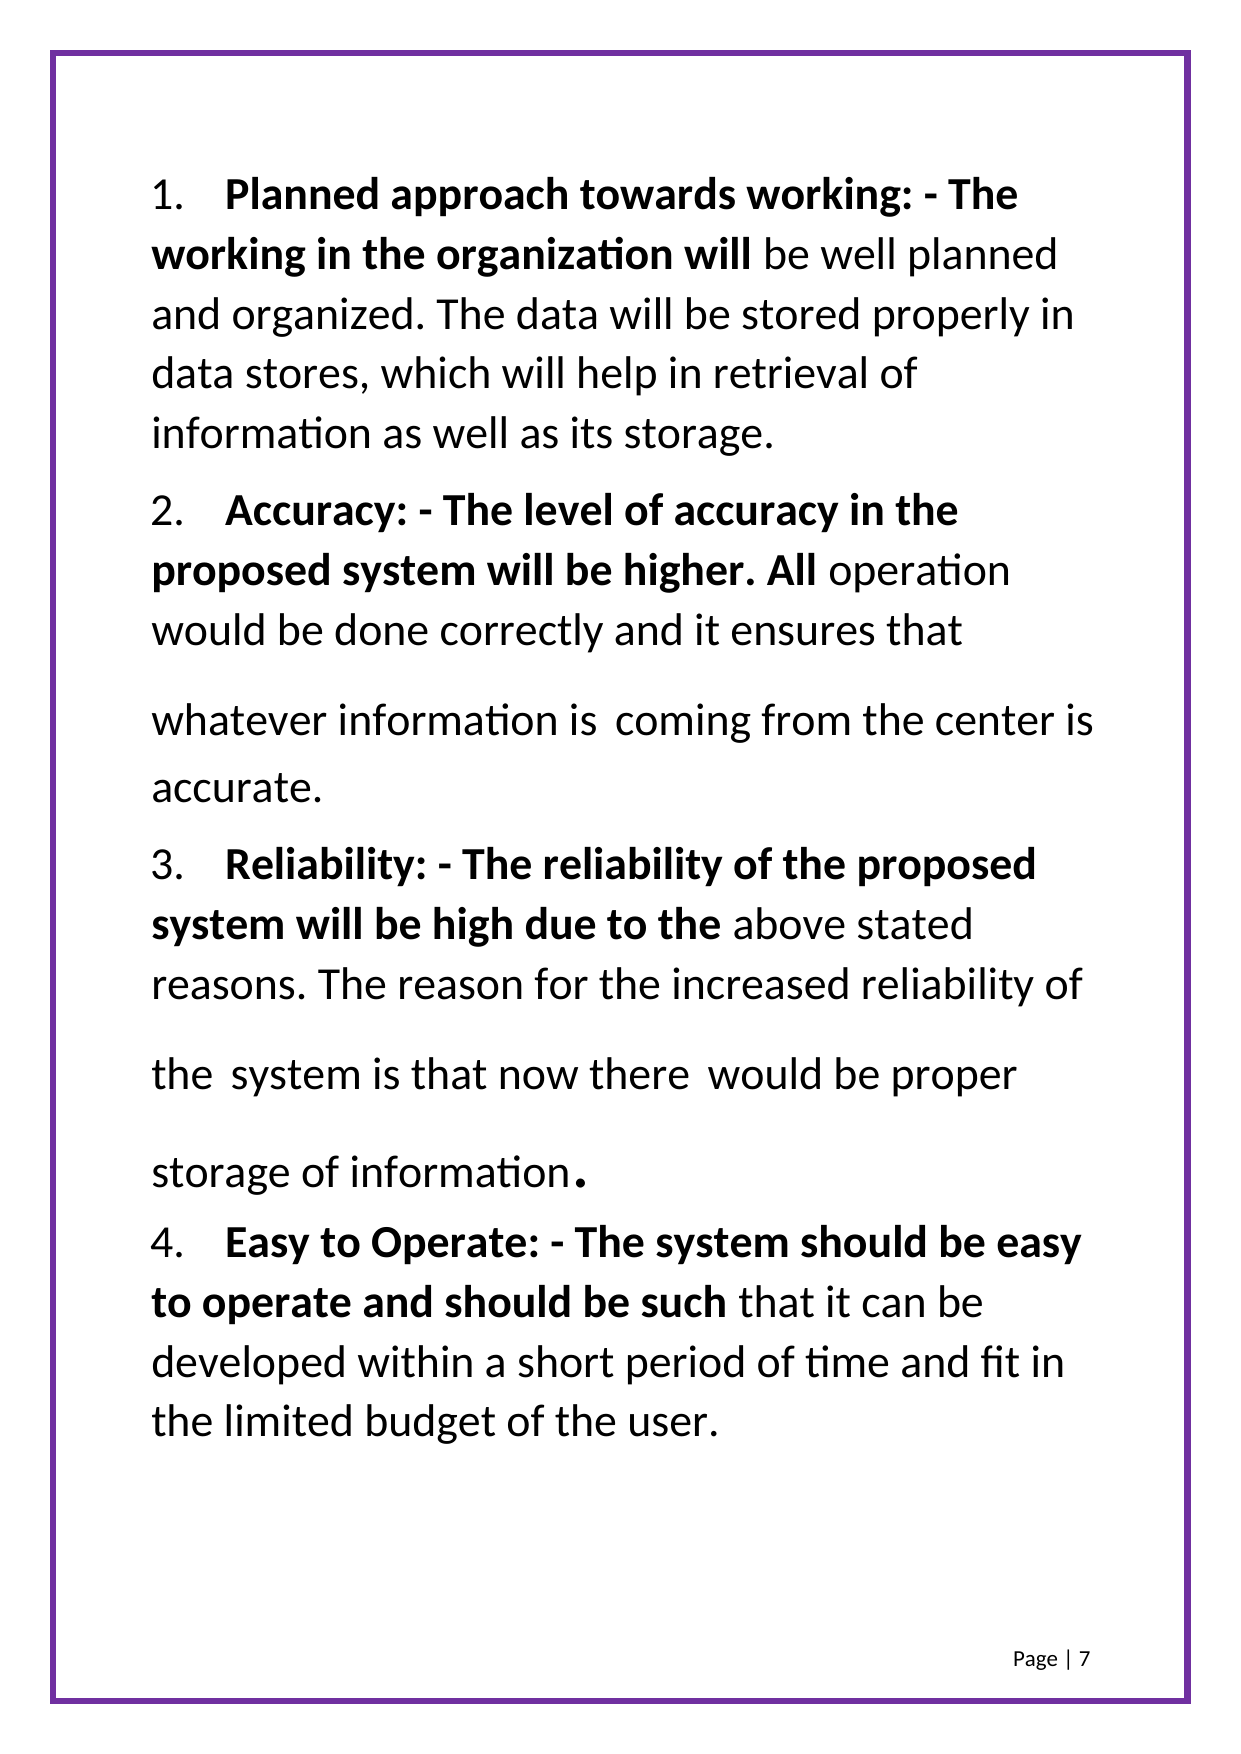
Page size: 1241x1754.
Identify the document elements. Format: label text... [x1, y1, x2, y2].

list Easy to Operate: - The system should be easy to operate and should be such that it can be developed within a short period of time and fit in the limited budget of the user. [150, 1213, 1097, 1448]
list Planned approach towards working: - The working in the organization will be well planned and organized. The data will be stored properly in data stores, which will help in retrieval of information as well as its storage. [150, 165, 1097, 460]
list Reliability: - The reliability of the proposed system will be high due to the above stated reasons. The reason for the increased reliability of the system is that now there would be proper storage of information. [150, 835, 1097, 1206]
list Accuracy: - The level of accuracy in the proposed system will be higher. All operation would be done correctly and it ensures that whatever information is coming from the center is accurate. [150, 481, 1097, 814]
